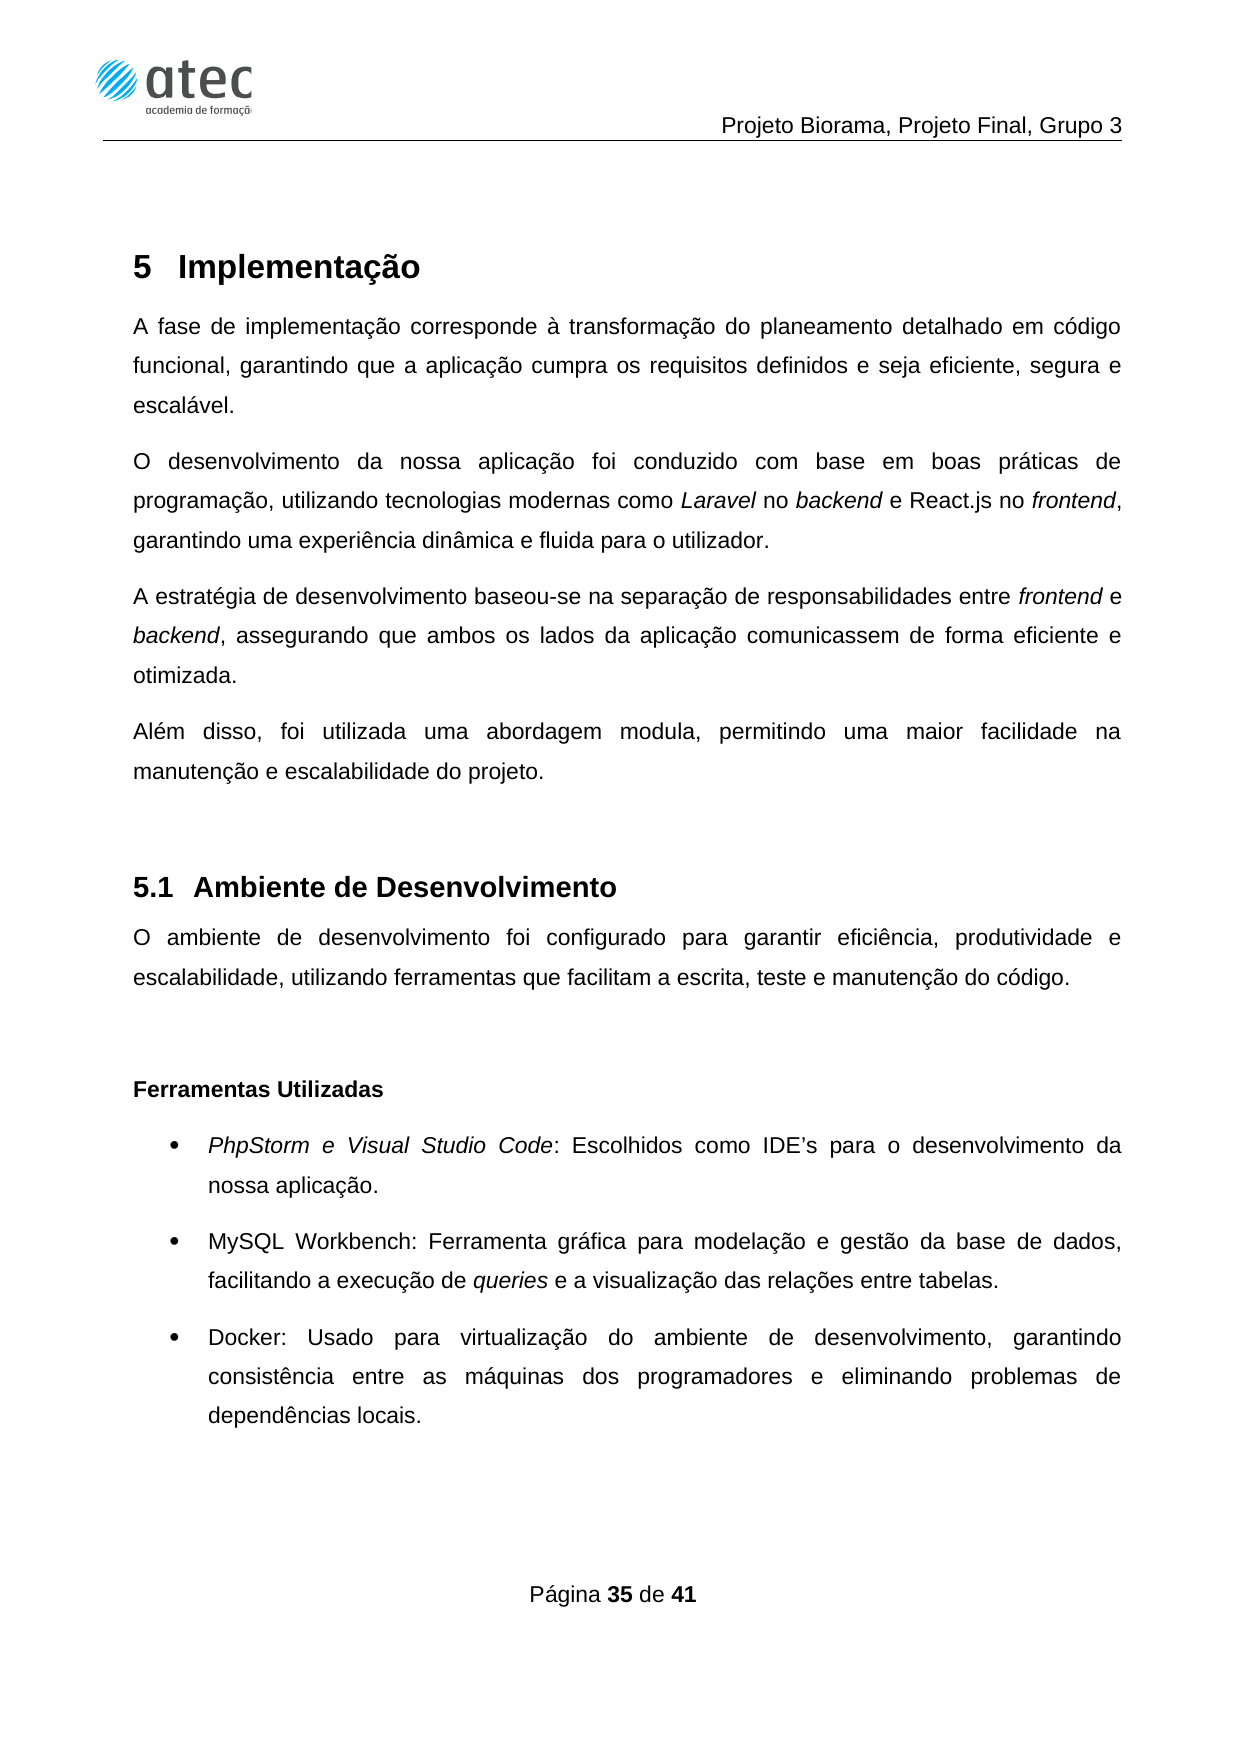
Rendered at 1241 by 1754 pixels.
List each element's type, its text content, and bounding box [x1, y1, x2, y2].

list PhpStorm e Visual Studio Code: Escolhidos como IDE’s para o desenvolvimento da nossa aplicação. [170, 1132, 1122, 1198]
subtitle Implementação [133, 247, 1122, 285]
text Além disso, foi utilizada uma abordagem modula, permitindo uma maior facilidade na manutenção e escalabilidade do projeto. [133, 718, 1122, 784]
subtitle Ambiente de Desenvolvimento [133, 870, 1122, 903]
list Docker: Usado para virtualização do ambiente de desenvolvimento, garantindo consistência entre as máquinas dos programadores e eliminando problemas de dependências locais. [170, 1323, 1122, 1429]
text O ambiente de desenvolvimento foi configurado para garantir eficiência, produtividade e escalabilidade, utilizando ferramentas que facilitam a escrita, teste e manutenção do código. [133, 924, 1122, 990]
text A fase de implementação corresponde à transformação do planeamento detalhado em código funcional, garantindo que a aplicação cumpra os requisitos definidos e seja eficiente, segura e escalável. [133, 313, 1122, 418]
text Ferramentas Utilizadas [133, 1076, 1122, 1102]
picture [103, 66, 112, 75]
text O desenvolvimento da nossa aplicação foi conduzido com base em boas práticas de programação, utilizando tecnologias modernas como Laravel no backend e React.js no frontend, garantindo uma experiência dinâmica e fluida para o utilizador. [133, 448, 1122, 553]
list MySQL Workbench: Ferramenta gráfica para modelação e gestão da base de dados, facilitando a execução de queries e a visualização das relações entre tabelas. [170, 1228, 1122, 1294]
text A estratégia de desenvolvimento baseou-se na separação de responsabilidades entre frontend e backend, assegurando que ambos os lados da aplicação comunicassem de forma eficiente e otimizada. [133, 583, 1122, 688]
picture [95, 60, 252, 116]
